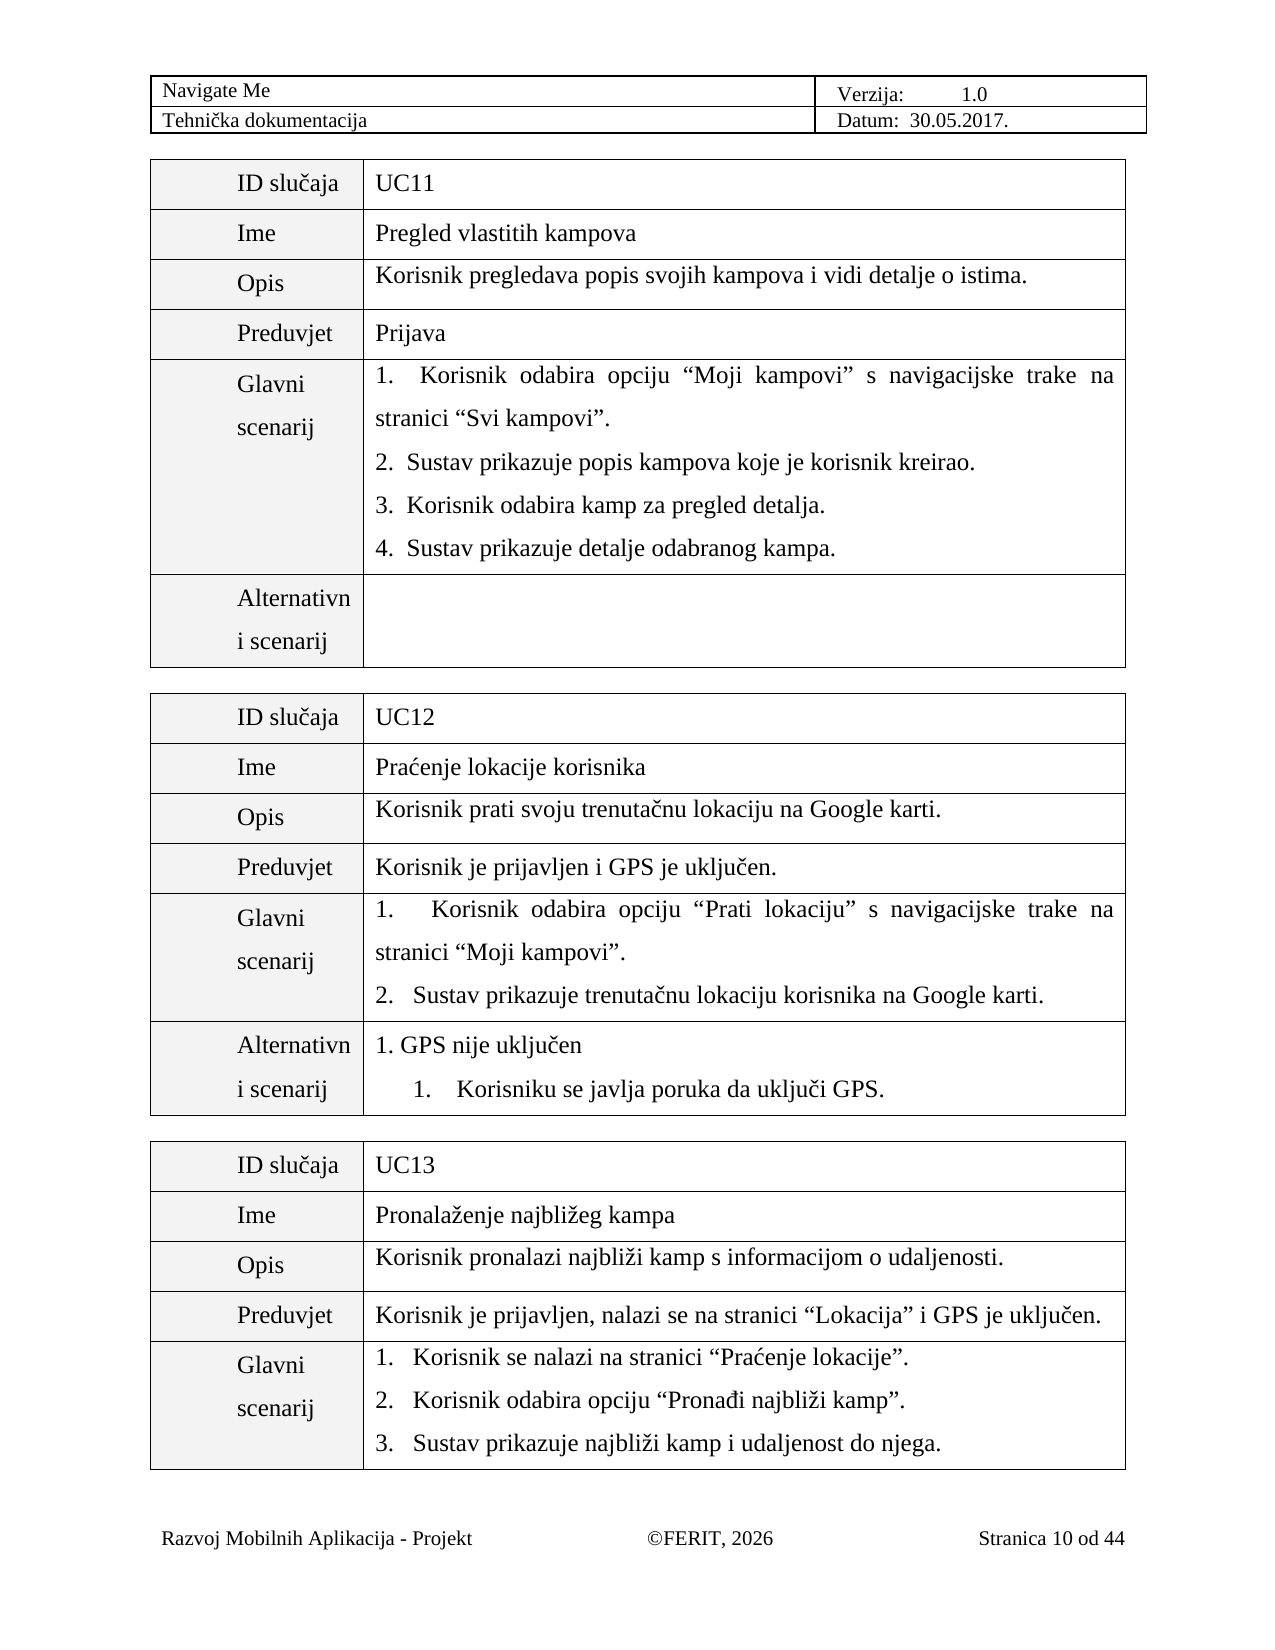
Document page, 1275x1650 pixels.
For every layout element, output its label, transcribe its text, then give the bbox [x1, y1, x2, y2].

table_cell Opis [151, 1242, 363, 1291]
table_cell Pregled vlastitih kampova [364, 210, 1125, 259]
table_cell Preduvjet [151, 844, 363, 893]
table_cell Opis [151, 794, 363, 843]
table_header UC13 [364, 1142, 1125, 1191]
table_cell Korisnik pronalazi najbliži kamp s informacijom o udaljenosti. [364, 1242, 1125, 1291]
table_header ID slučaja [151, 160, 363, 209]
table_header ID slučaja [151, 694, 363, 743]
table_cell Ime [151, 210, 363, 259]
table_cell Preduvjet [151, 1292, 363, 1341]
table_cell Preduvjet [151, 310, 363, 359]
table_cell 1. Korisnik se nalazi na stranici “Praćenje lokacije”. 2. Korisnik odabira opciju “Pronađi najbliži kamp”. 3. Sustav prikazuje najbliži kamp i udaljenost do njega. [364, 1342, 1125, 1469]
table_cell Prijava [364, 310, 1125, 359]
table_cell Korisnik je prijavljen i GPS je uključen. [364, 844, 1125, 893]
table_cell Glavni scenarij [151, 360, 363, 573]
table_header UC12 [364, 694, 1125, 743]
table_cell Glavni scenarij [151, 894, 363, 1021]
table_cell Glavni scenarij [151, 1342, 363, 1469]
table_cell Korisnik pregledava popis svojih kampova i vidi detalje o istima. [364, 260, 1125, 309]
table_cell 1. GPS nije uključen 1. Korisniku se javlja poruka da uključi GPS. [364, 1022, 1125, 1114]
table_cell Pronalaženje najbližeg kampa [364, 1192, 1125, 1241]
table_header UC11 [364, 160, 1125, 209]
table_cell [364, 575, 1125, 667]
table_cell Praćenje lokacije korisnika [364, 744, 1125, 793]
table_cell Ime [151, 744, 363, 793]
table_cell Opis [151, 260, 363, 309]
table_cell Korisnik je prijavljen, nalazi se na stranici “Lokacija” i GPS je uključen. [364, 1292, 1125, 1341]
table_cell 1. Korisnik odabira opciju “Moji kampovi” s navigacijske trake na stranici “Svi kampovi”. 2. Sustav prikazuje popis kampova koje je korisnik kreirao. 3. Korisnik odabira kamp za pregled detalja. 4. Sustav prikazuje detalje odabranog kampa. [364, 360, 1125, 573]
table_cell Ime [151, 1192, 363, 1241]
table_header ID slučaja [151, 1142, 363, 1191]
table_cell Alternativni scenarij [151, 1022, 363, 1114]
table_cell 1. Korisnik odabira opciju “Prati lokaciju” s navigacijske trake na stranici “Moji kampovi”. 2. Sustav prikazuje trenutačnu lokaciju korisnika na Google karti. [364, 894, 1125, 1021]
table_cell Korisnik prati svoju trenutačnu lokaciju na Google karti. [364, 794, 1125, 843]
table_cell Alternativni scenarij [151, 575, 363, 667]
